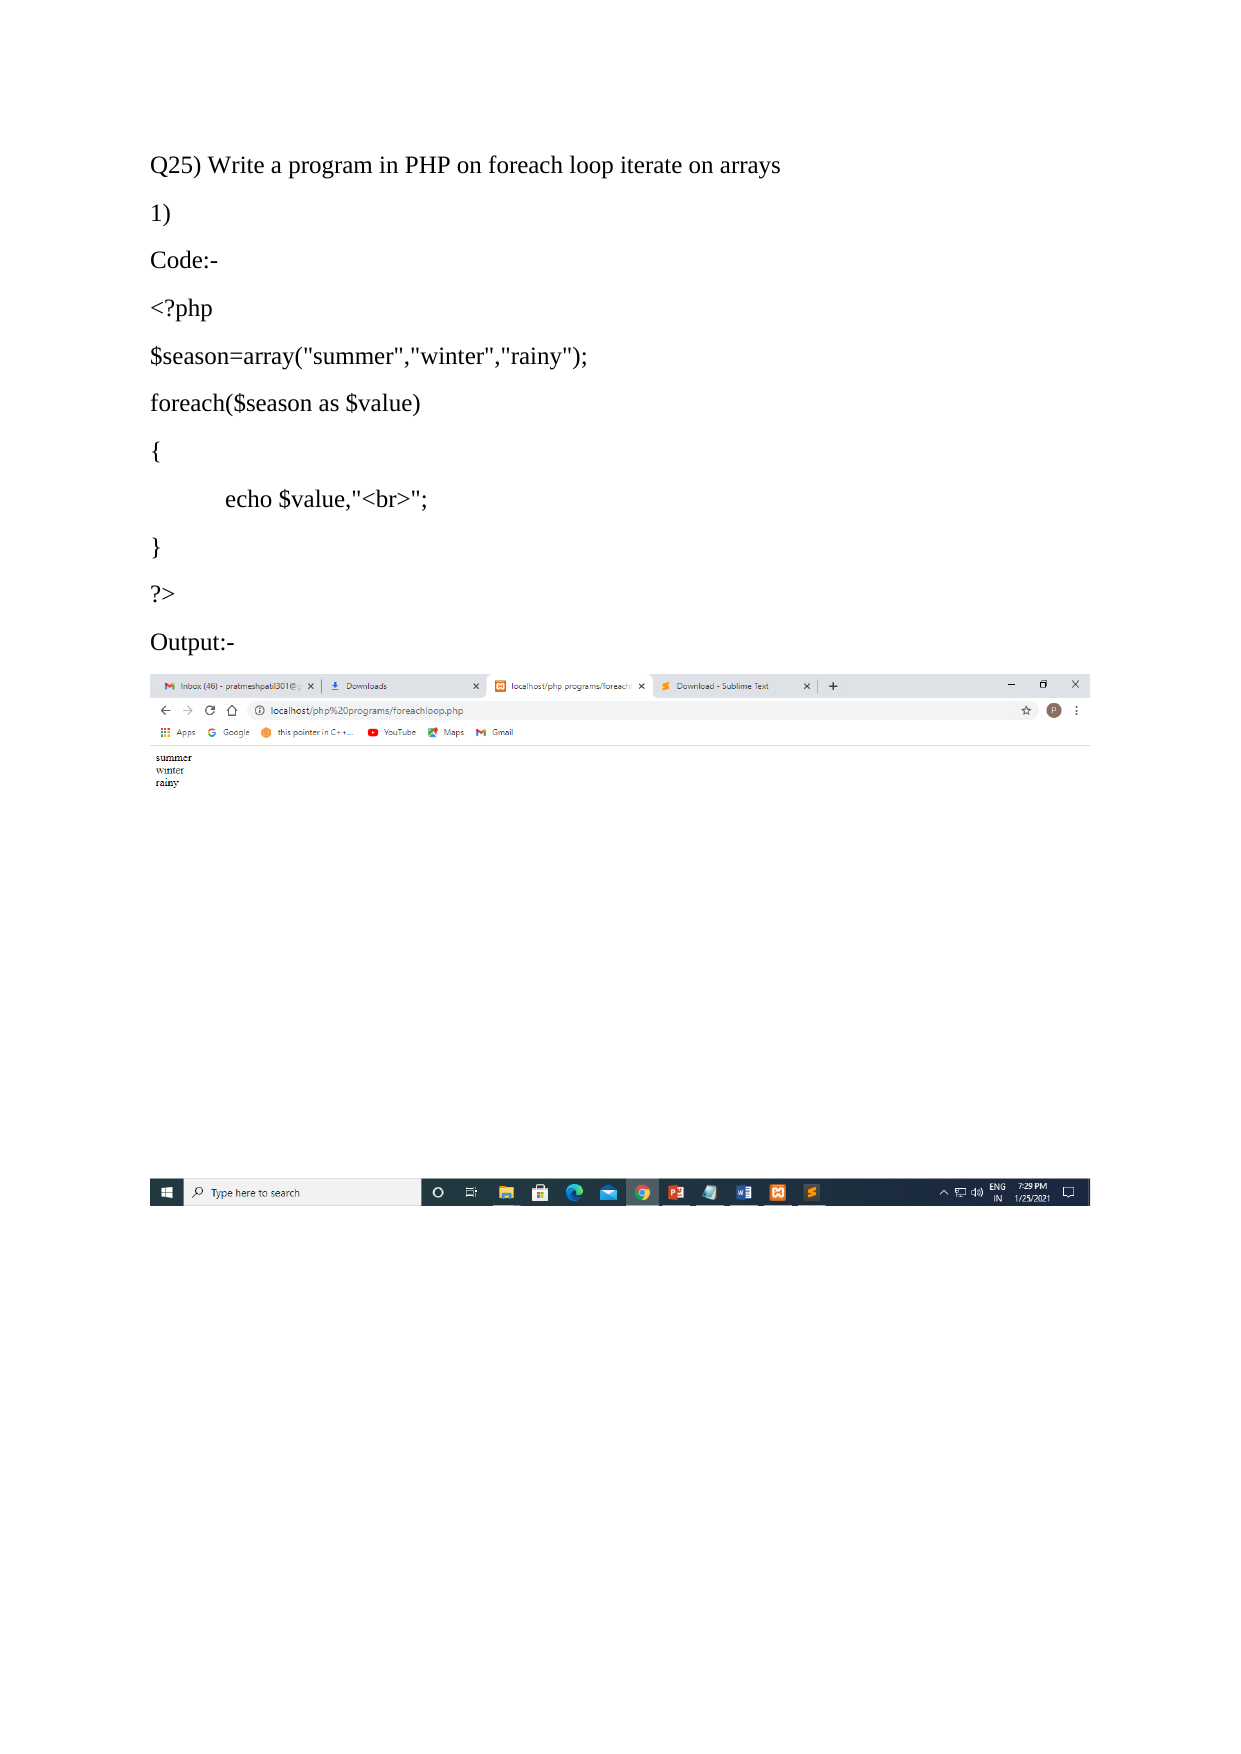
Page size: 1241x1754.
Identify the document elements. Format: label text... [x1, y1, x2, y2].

text Code:- [150, 245, 1090, 274]
text Q25) Write a program in PHP on foreach loop iterate on arrays [150, 150, 1090, 179]
text <?php [150, 293, 1090, 322]
text $season=array("summer","winter","rainy"); [150, 341, 1090, 369]
text 1) [150, 198, 1090, 226]
text ?> [150, 579, 1090, 608]
picture [150, 674, 1091, 1206]
text } [150, 532, 1090, 560]
text echo $value,"<br>"; [150, 484, 1090, 513]
text Output:- [150, 627, 1090, 656]
text foreach($season as $value) [150, 388, 1090, 417]
text { [150, 436, 1090, 465]
